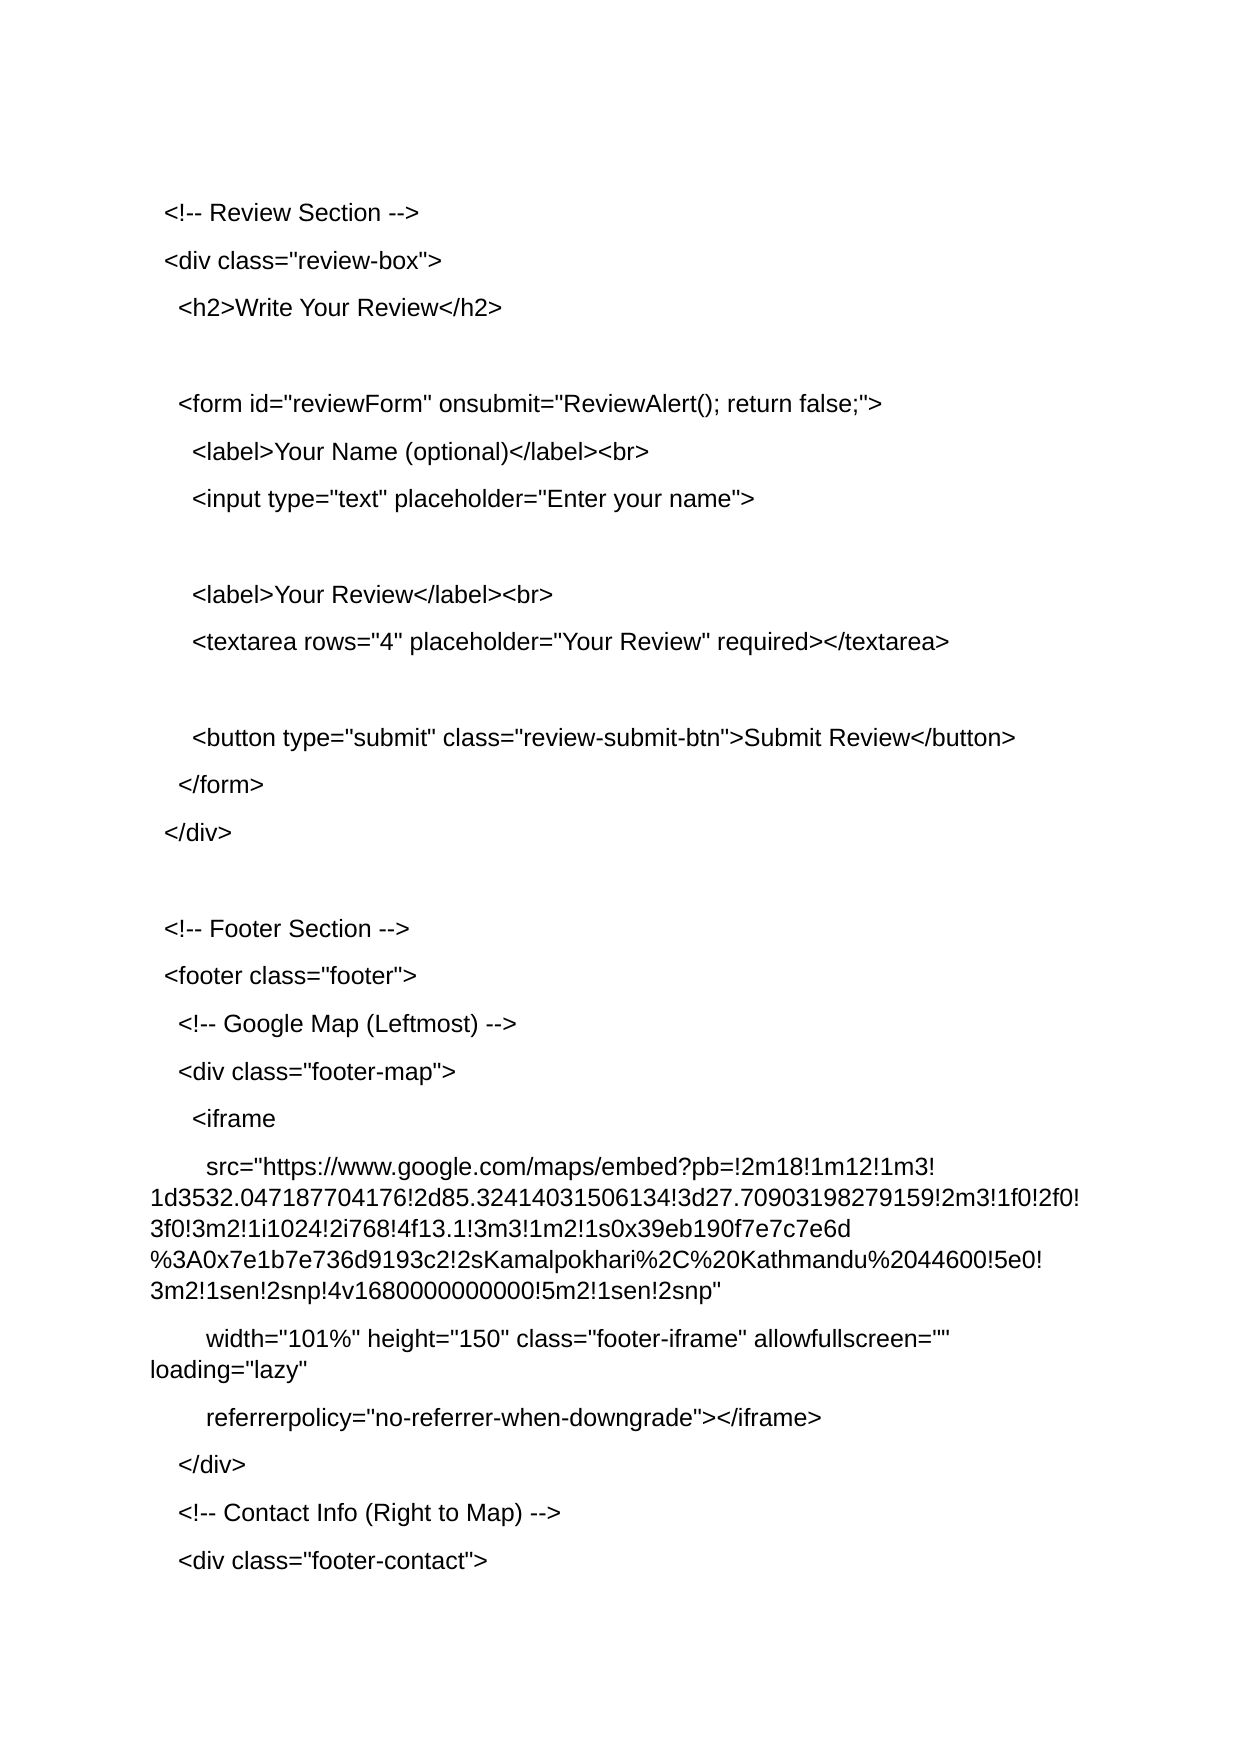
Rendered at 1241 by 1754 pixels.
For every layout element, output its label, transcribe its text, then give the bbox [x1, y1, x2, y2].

text <div class="review-box"> [150, 246, 1090, 274]
text <h2>Write Your Review</h2> [150, 293, 1090, 322]
text </div> [150, 818, 1090, 847]
text <!-- Google Map (Leftmost) --> [150, 1009, 1090, 1038]
text src="https://www.google.com/maps/embed?pb=!2m18!1m12!1m3!1d3532.047187704176!2d85.32414031506134!3d27.70903198279159!2m3!1f0!2f0!3f0!3m2!1i1024!2i768!4f13.1!3m3!1m2!1s0x39eb190f7e7c7e6d%3A0x7e1b7e736d9193c2!2sKamalpokhari%2C%20Kathmandu%2044600!5e0!3m2!1sen!2snp!4v1680000000000!5m2!1sen!2snp" [150, 1152, 1090, 1305]
text <!-- Contact Info (Right to Map) --> [150, 1498, 1090, 1527]
text <!-- Footer Section --> [150, 913, 1090, 942]
text <textarea rows="4" placeholder="Your Review" required></textarea> [150, 627, 1090, 656]
text <label>Your Name (optional)</label><br> [150, 436, 1090, 465]
text <div class="footer-contact"> [150, 1546, 1090, 1574]
text </div> [150, 1450, 1090, 1479]
text <footer class="footer"> [150, 961, 1090, 990]
text <form id="reviewForm" onsubmit="ReviewAlert(); return false;"> [150, 389, 1090, 417]
text width="101%" height="150" class="footer-iframe" allowfullscreen="" loading="lazy" [150, 1324, 1090, 1384]
text <!-- Review Section --> [150, 198, 1090, 227]
text referrerpolicy="no-referrer-when-downgrade"></iframe> [150, 1403, 1090, 1431]
text <button type="submit" class="review-submit-btn">Submit Review</button> [150, 723, 1090, 751]
text <label>Your Review</label><br> [150, 579, 1090, 608]
text </form> [150, 770, 1090, 799]
text <iframe [150, 1104, 1090, 1133]
text <input type="text" placeholder="Enter your name"> [150, 484, 1090, 513]
text <div class="footer-map"> [150, 1057, 1090, 1085]
